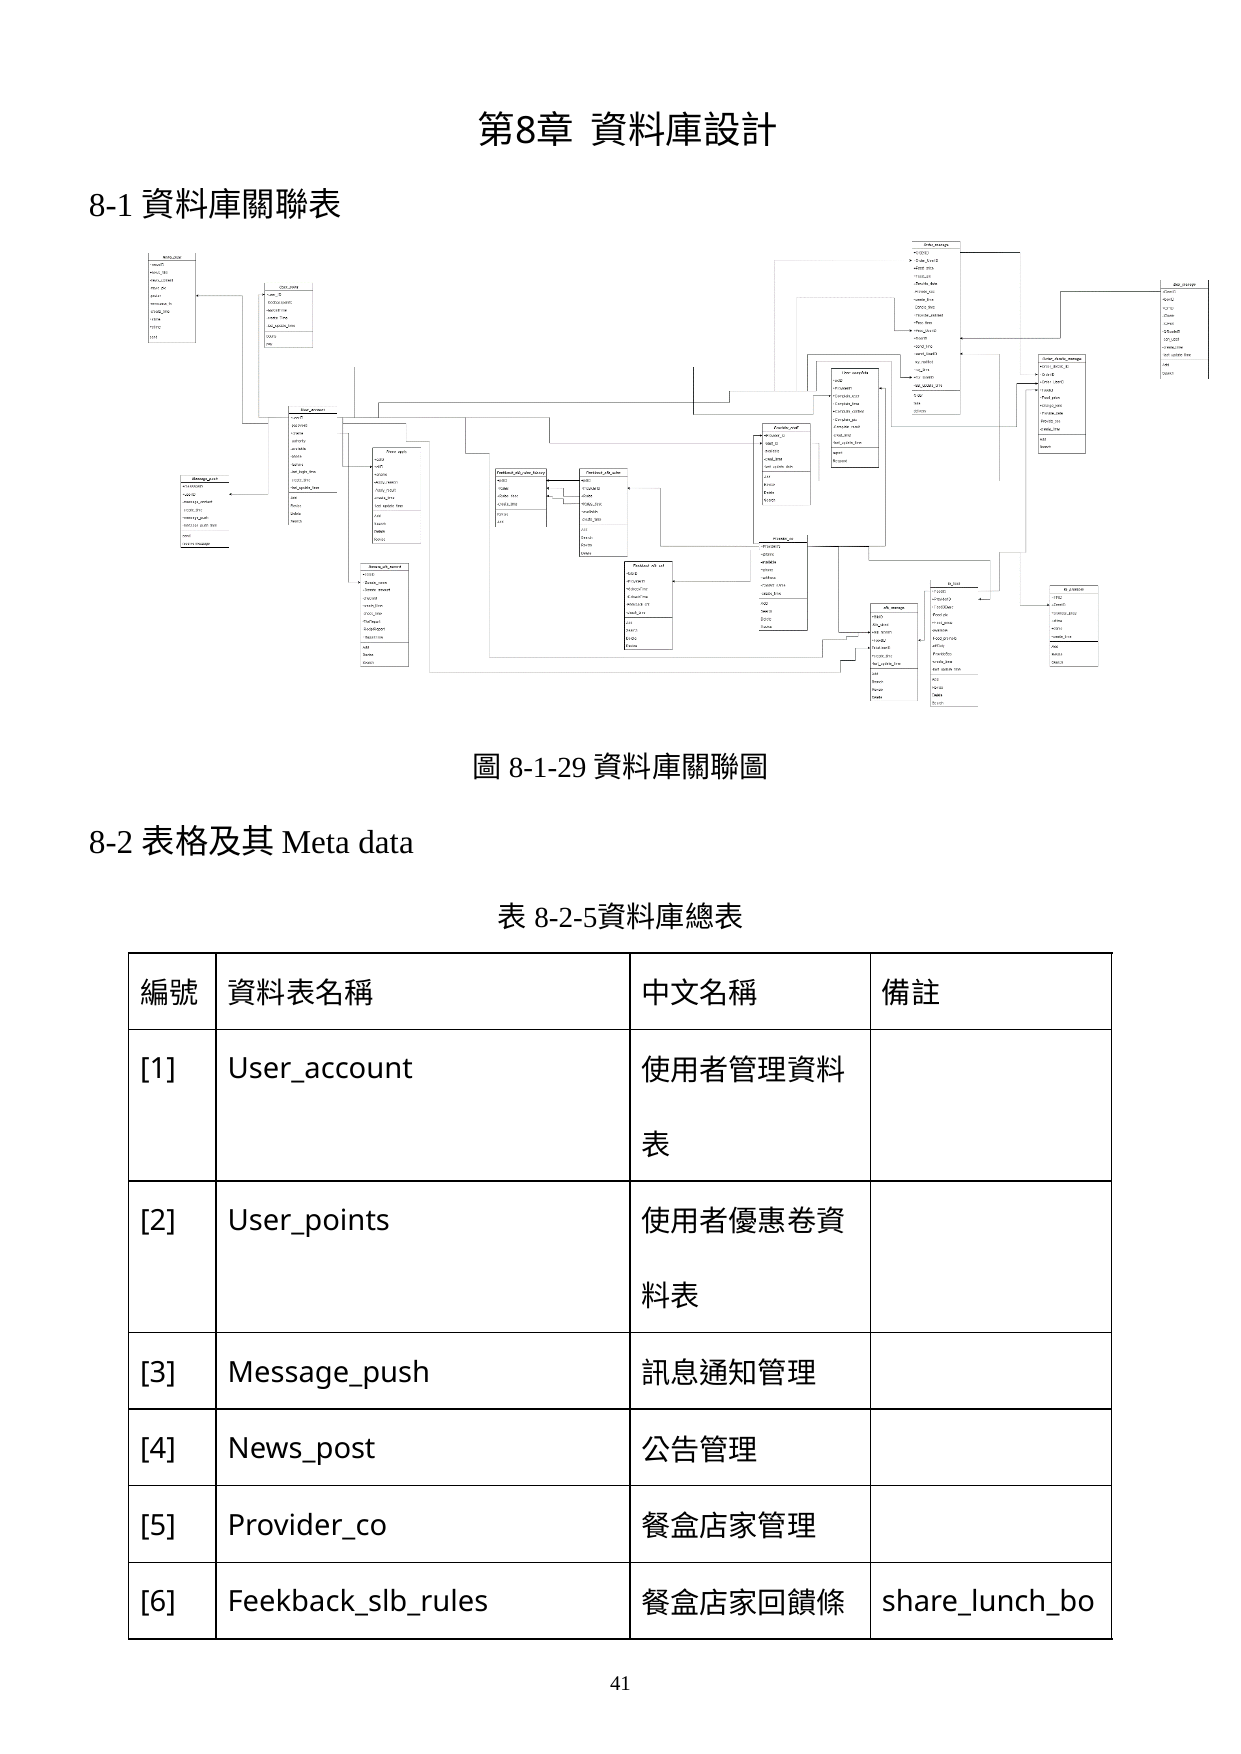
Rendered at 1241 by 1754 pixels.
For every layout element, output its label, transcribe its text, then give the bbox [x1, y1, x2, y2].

table_cell Provider_co [217, 1486, 629, 1561]
subtitle 資料庫設計 [103, 89, 1152, 164]
table_cell Message_push [217, 1333, 629, 1408]
table_cell [871, 1182, 1111, 1332]
table_cell 餐盒店家管理 [631, 1486, 870, 1561]
table_header 中文名稱 [631, 954, 870, 1028]
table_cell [871, 1563, 1111, 1638]
table_cell 訊息通知管理 [631, 1333, 870, 1408]
table_cell 使用者優惠卷資料表 [631, 1182, 870, 1332]
table_cell User_account [217, 1030, 629, 1180]
table_header 備註 [871, 954, 1111, 1028]
table_cell 餐盒店家回饋條件管理 [631, 1563, 870, 1638]
table_header 編號 [129, 954, 215, 1028]
table_cell [871, 1486, 1111, 1561]
table_cell User_points [217, 1182, 629, 1332]
picture [147, 239, 1210, 709]
table_header 資料表名稱 [217, 954, 629, 1028]
table_cell [3] [129, 1333, 215, 1408]
table_cell [871, 1030, 1111, 1180]
table_cell [6] [129, 1563, 215, 1638]
subtitle 表格及其Meta data [89, 802, 1152, 877]
table_cell [4] [129, 1410, 215, 1485]
table_cell [871, 1333, 1111, 1408]
table_cell [5] [129, 1486, 215, 1561]
table_cell News_post [217, 1410, 629, 1485]
table_cell Feekback_slb_rules [217, 1563, 629, 1638]
table_cell 公告管理 [631, 1410, 870, 1485]
table_cell [1] [129, 1030, 215, 1180]
subtitle 資料庫關聯表 [89, 164, 1152, 239]
table_cell [871, 1410, 1111, 1485]
table_cell 使用者管理資料表 [631, 1030, 870, 1180]
table_cell [2] [129, 1182, 215, 1332]
